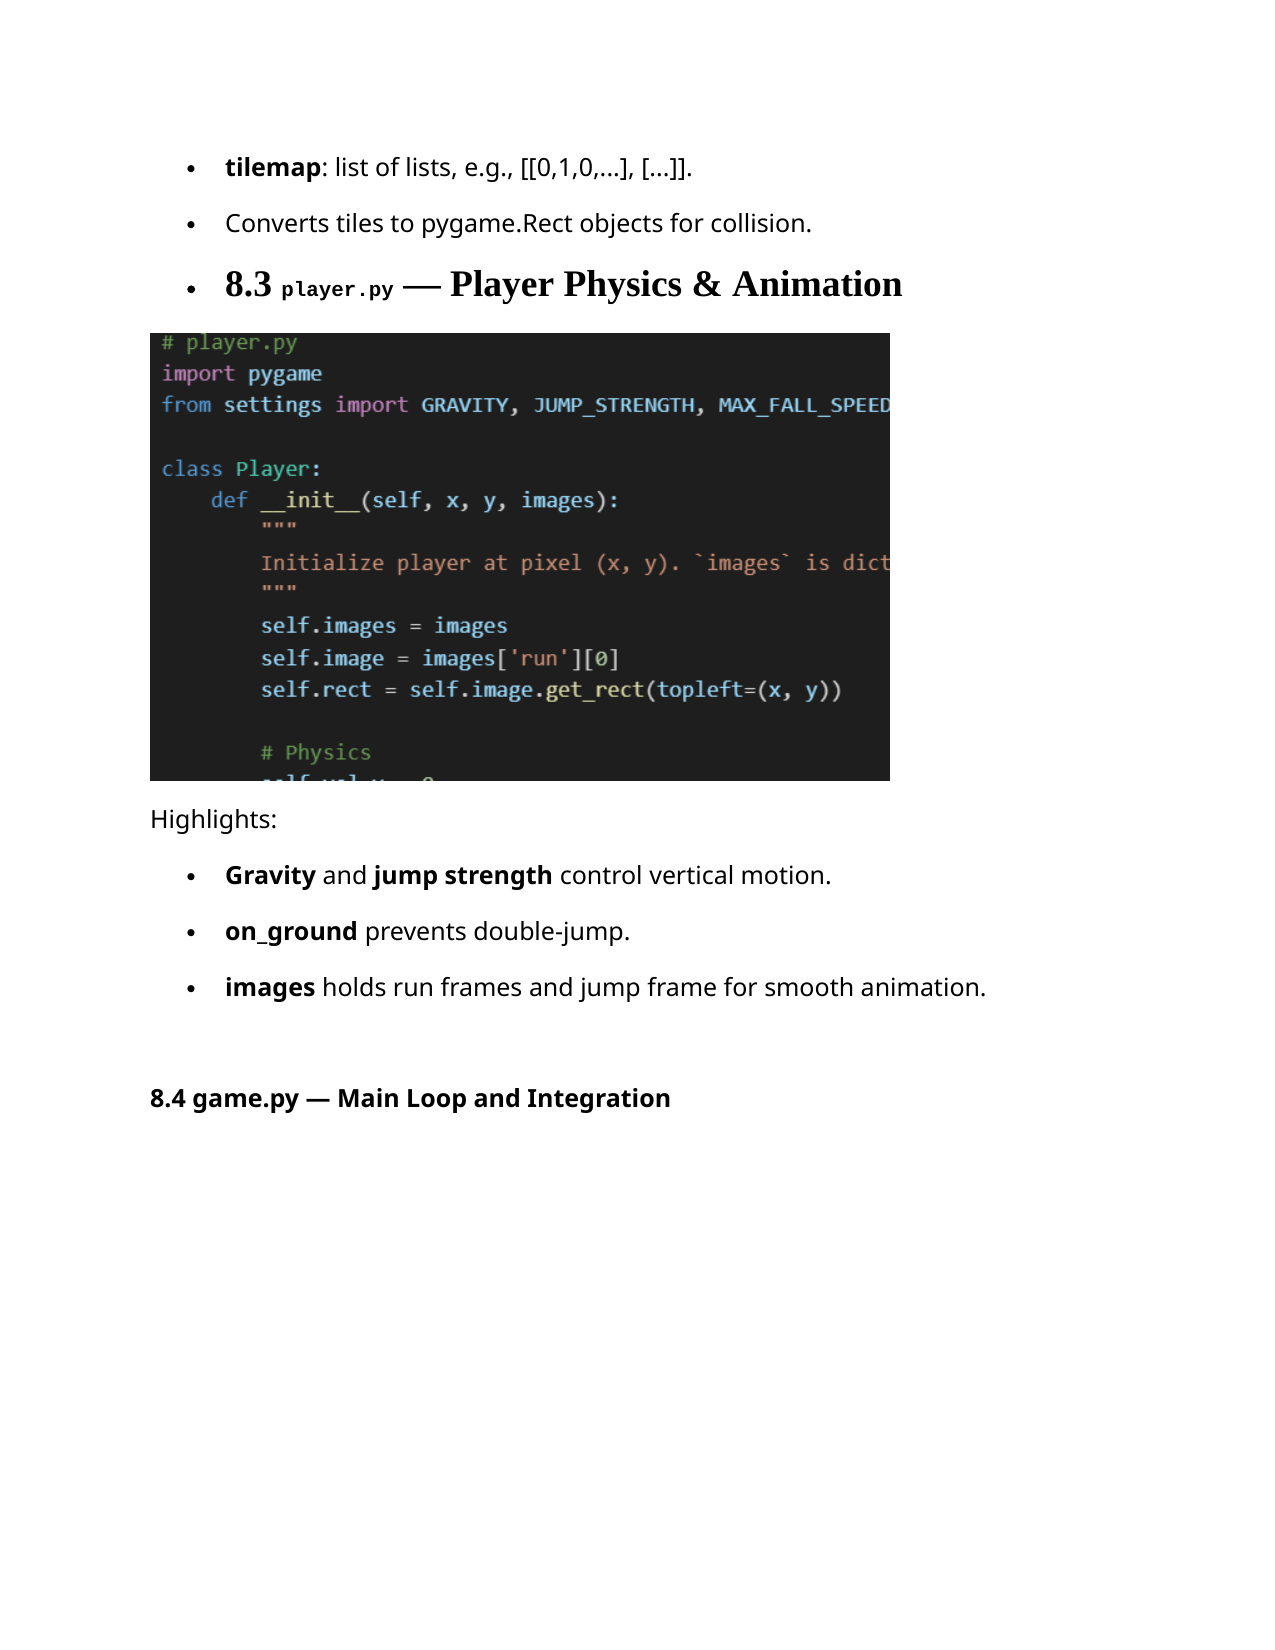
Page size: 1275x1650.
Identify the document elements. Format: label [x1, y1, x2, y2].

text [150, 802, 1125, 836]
picture [150, 333, 890, 781]
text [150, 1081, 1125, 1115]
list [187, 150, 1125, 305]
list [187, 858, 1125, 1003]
